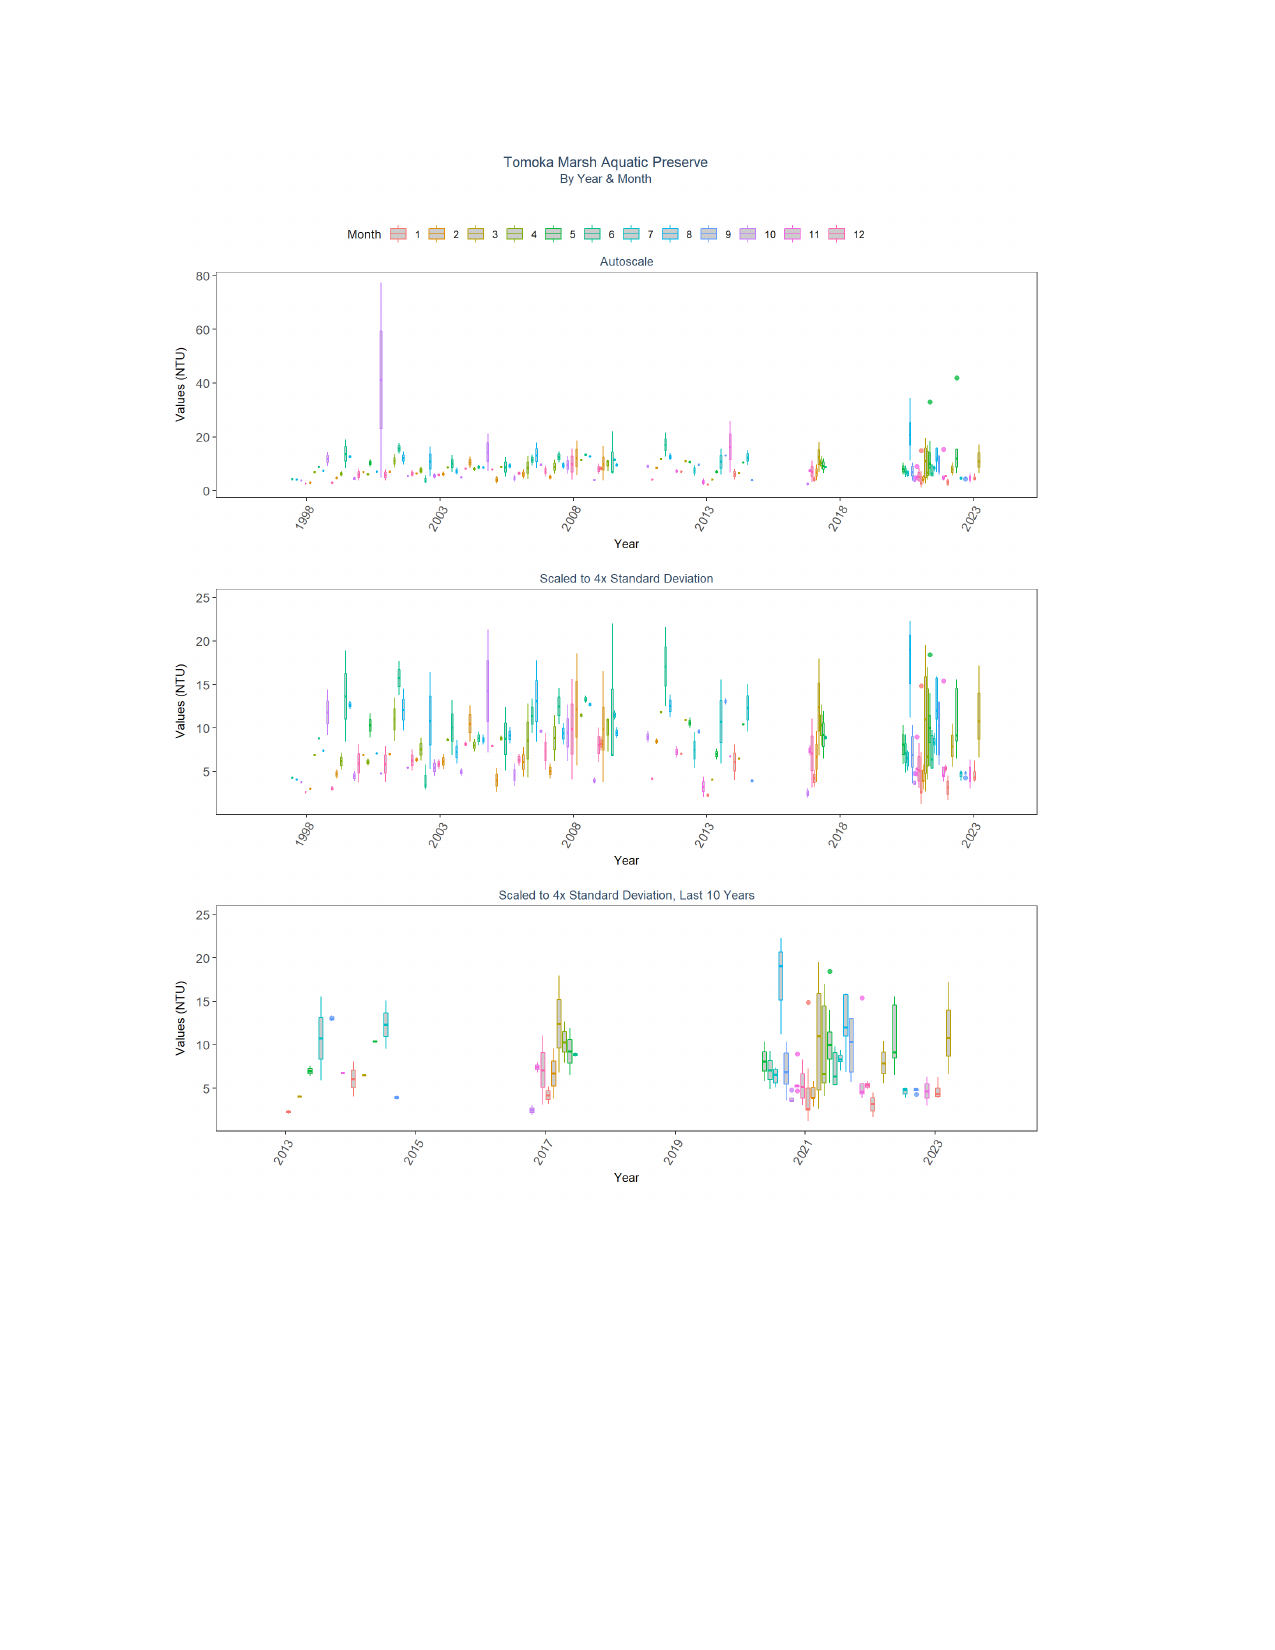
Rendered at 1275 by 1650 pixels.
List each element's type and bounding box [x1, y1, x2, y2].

picture [168, 150, 1044, 1200]
